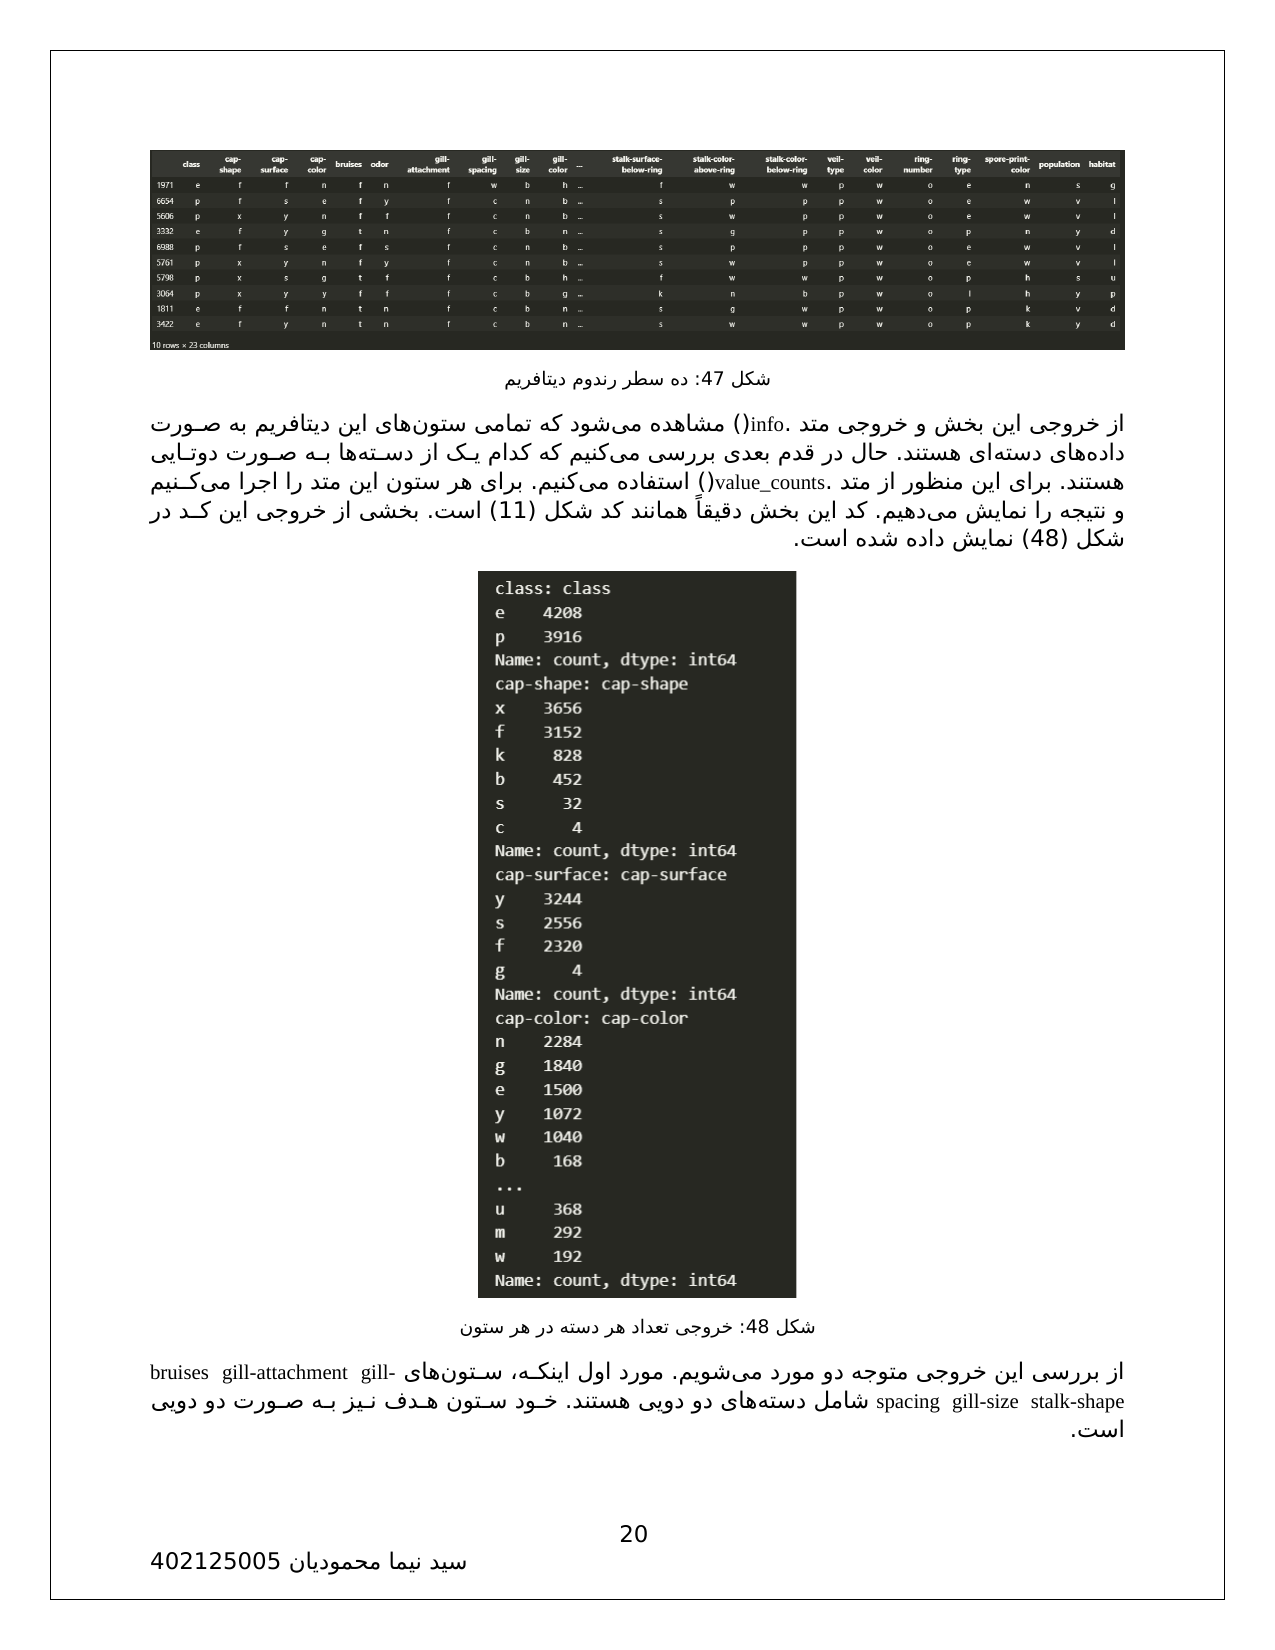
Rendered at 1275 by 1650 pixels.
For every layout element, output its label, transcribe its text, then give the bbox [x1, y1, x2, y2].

picture [150, 150, 1125, 350]
text از خروجی این بخش و خروجی متد .info() مشاهده می‌شود که تمامی ستون‌های این دیتافریم به صورت داده‌های دسته‌ای هستند. حال در قدم بعدی بررسی می‌کنیم که کدام یک از دسته‌ها به صورت دوتایی هستند. برای این منظور از متد .value_counts() استفاده می‌کنیم. برای هر ستون این متد را اجرا می‌کنیم و نتیجه را نمایش می‌دهیم. کد این بخش دقیقاً همانند کد شکل (11) است. بخشی از خروجی این کد در شکل (48) نمایش داده شده است. [150, 411, 1125, 552]
text شکل 48: خروجی تعداد هر دسته در هر ستون [150, 1316, 1125, 1338]
text شکل 47: ده سطر رندوم دیتافریم [150, 368, 1125, 390]
picture [478, 571, 797, 1298]
text از بررسی این خروجی متوجه دو مورد می‌شویم. مورد اول اینکه، ستون‌های bruises gill-attachment gill-spacing gill-size stalk-shape شامل دسته‌های دو دویی هستند. خود ستون هدف نیز به صورت دو دویی است. [150, 1358, 1125, 1443]
